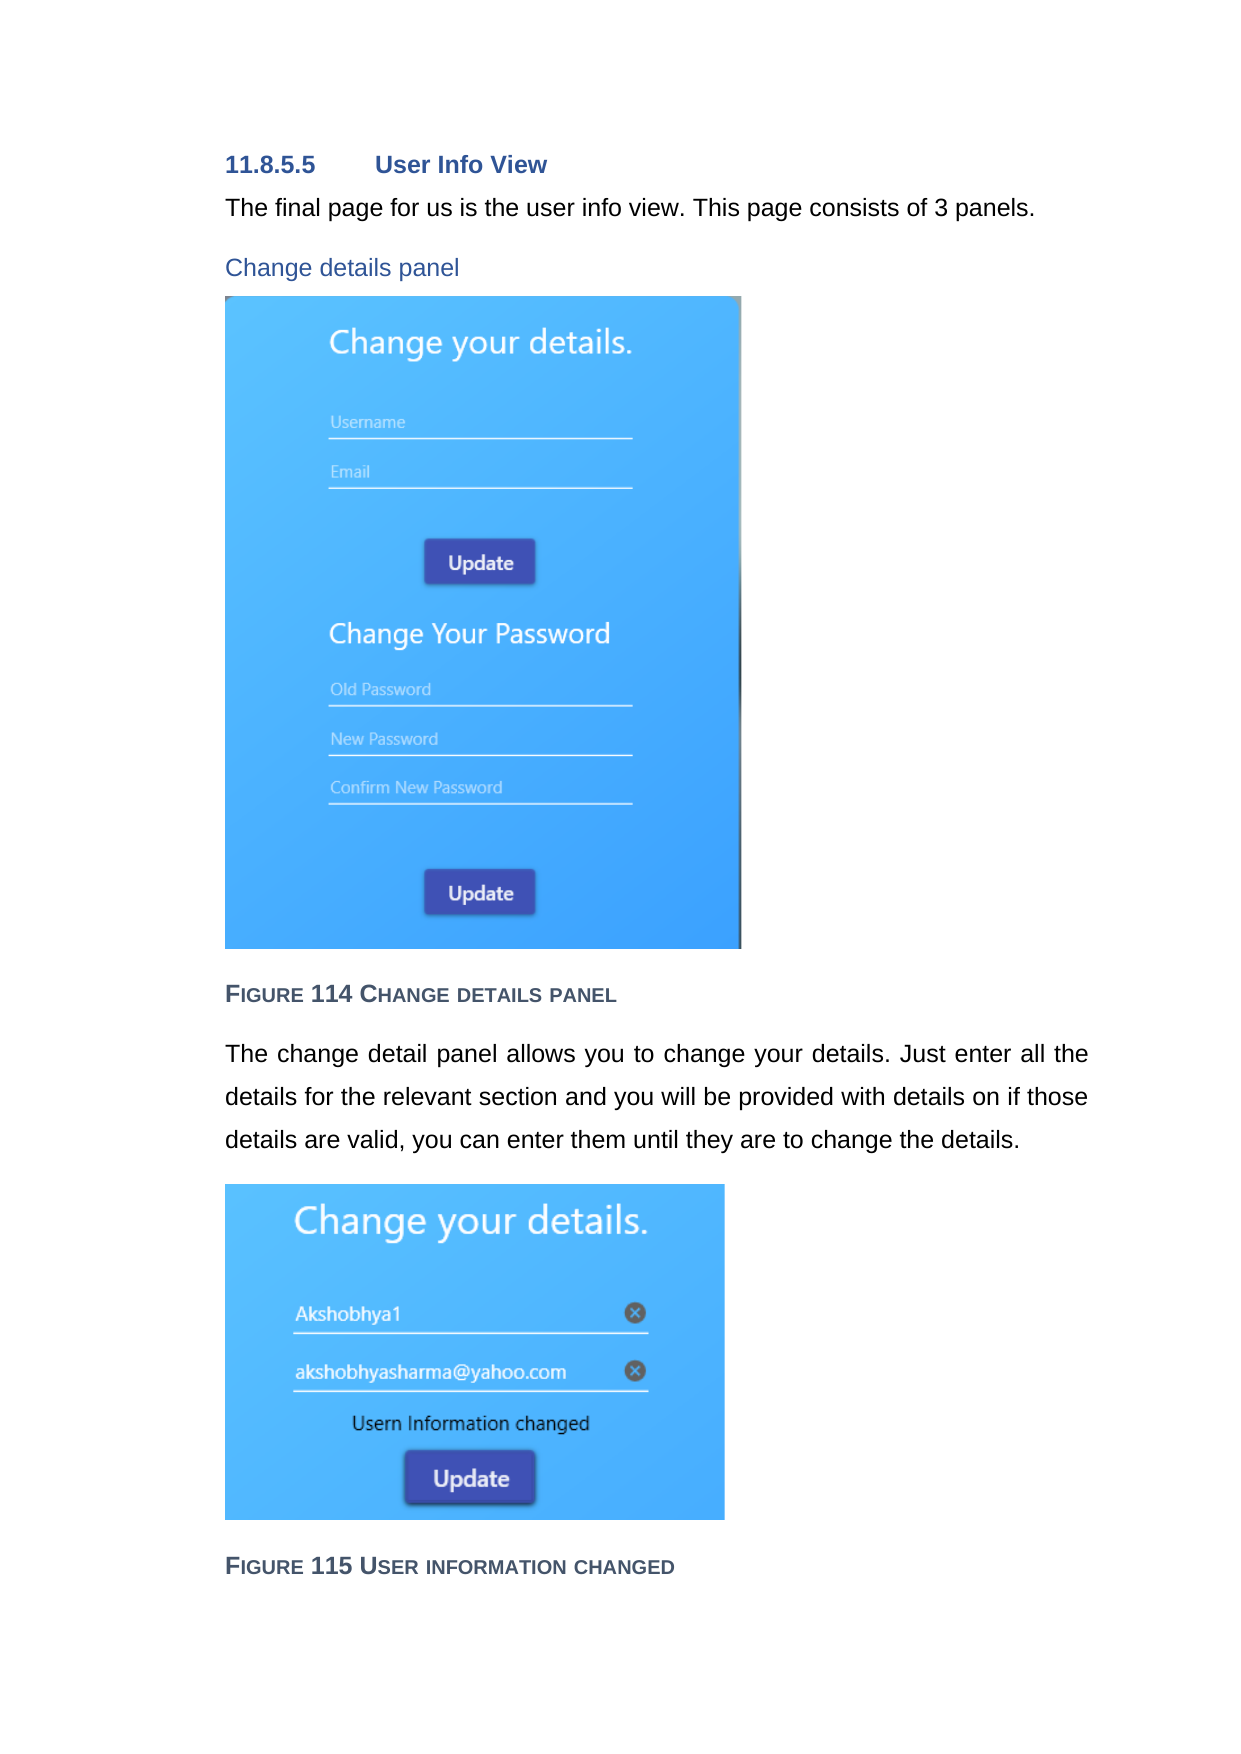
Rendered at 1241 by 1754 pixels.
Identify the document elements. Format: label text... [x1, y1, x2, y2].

text The final page for us is the user info view. This page consists of 3 panels. [225, 193, 1090, 222]
text Figure 114 Change details panel [225, 979, 1090, 1008]
subtitle 11.8.5.5 User Info View [225, 150, 1090, 179]
picture [225, 296, 742, 949]
picture [225, 1184, 725, 1520]
subtitle Change details panel [225, 253, 1090, 282]
text Figure 115 User information changed [225, 1551, 1090, 1579]
text The change detail panel allows you to change your details. Just enter all the details for the relevant section and you will be provided with details on if those details are valid, you can enter them until they are to change the details. [225, 1039, 1090, 1154]
